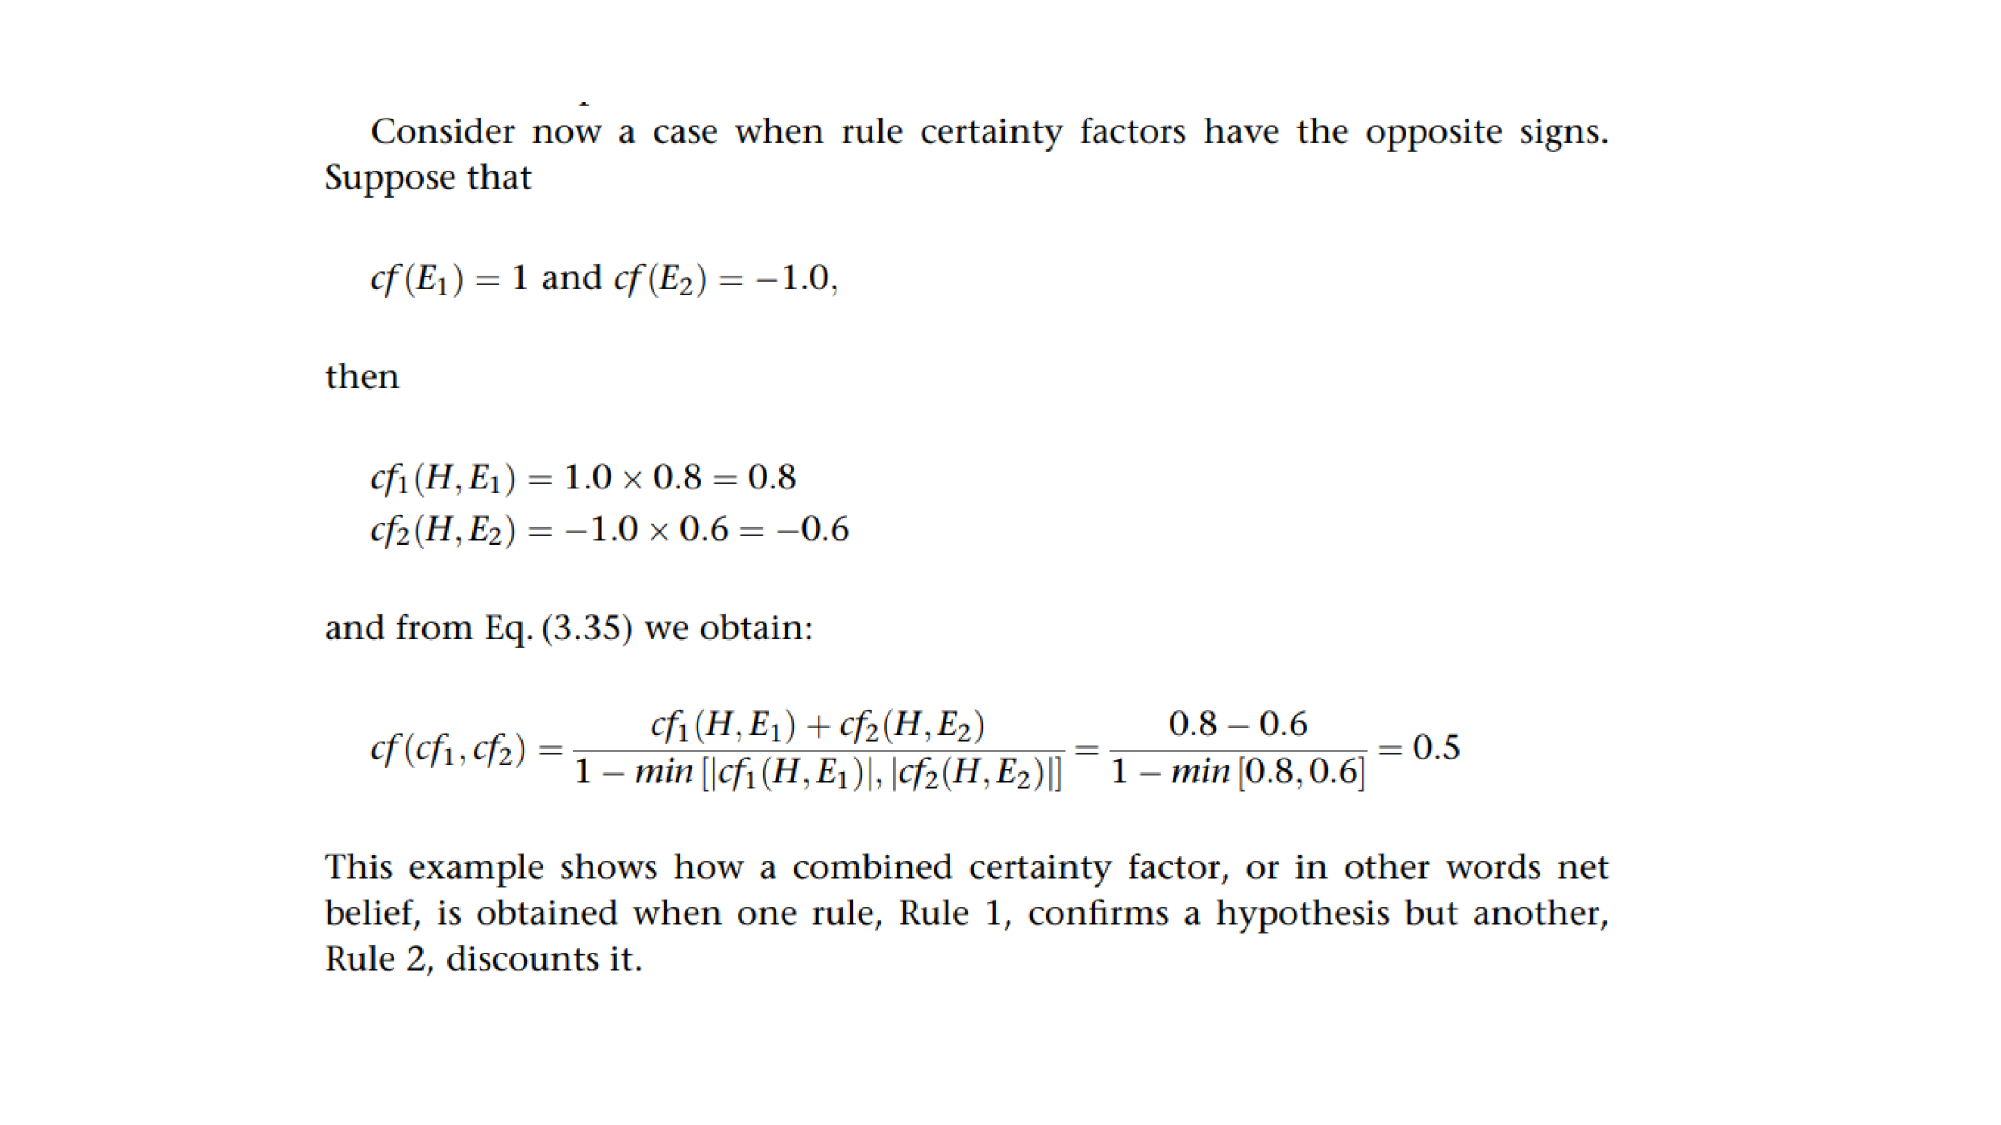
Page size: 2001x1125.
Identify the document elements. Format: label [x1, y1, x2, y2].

picture [177, 102, 1754, 988]
